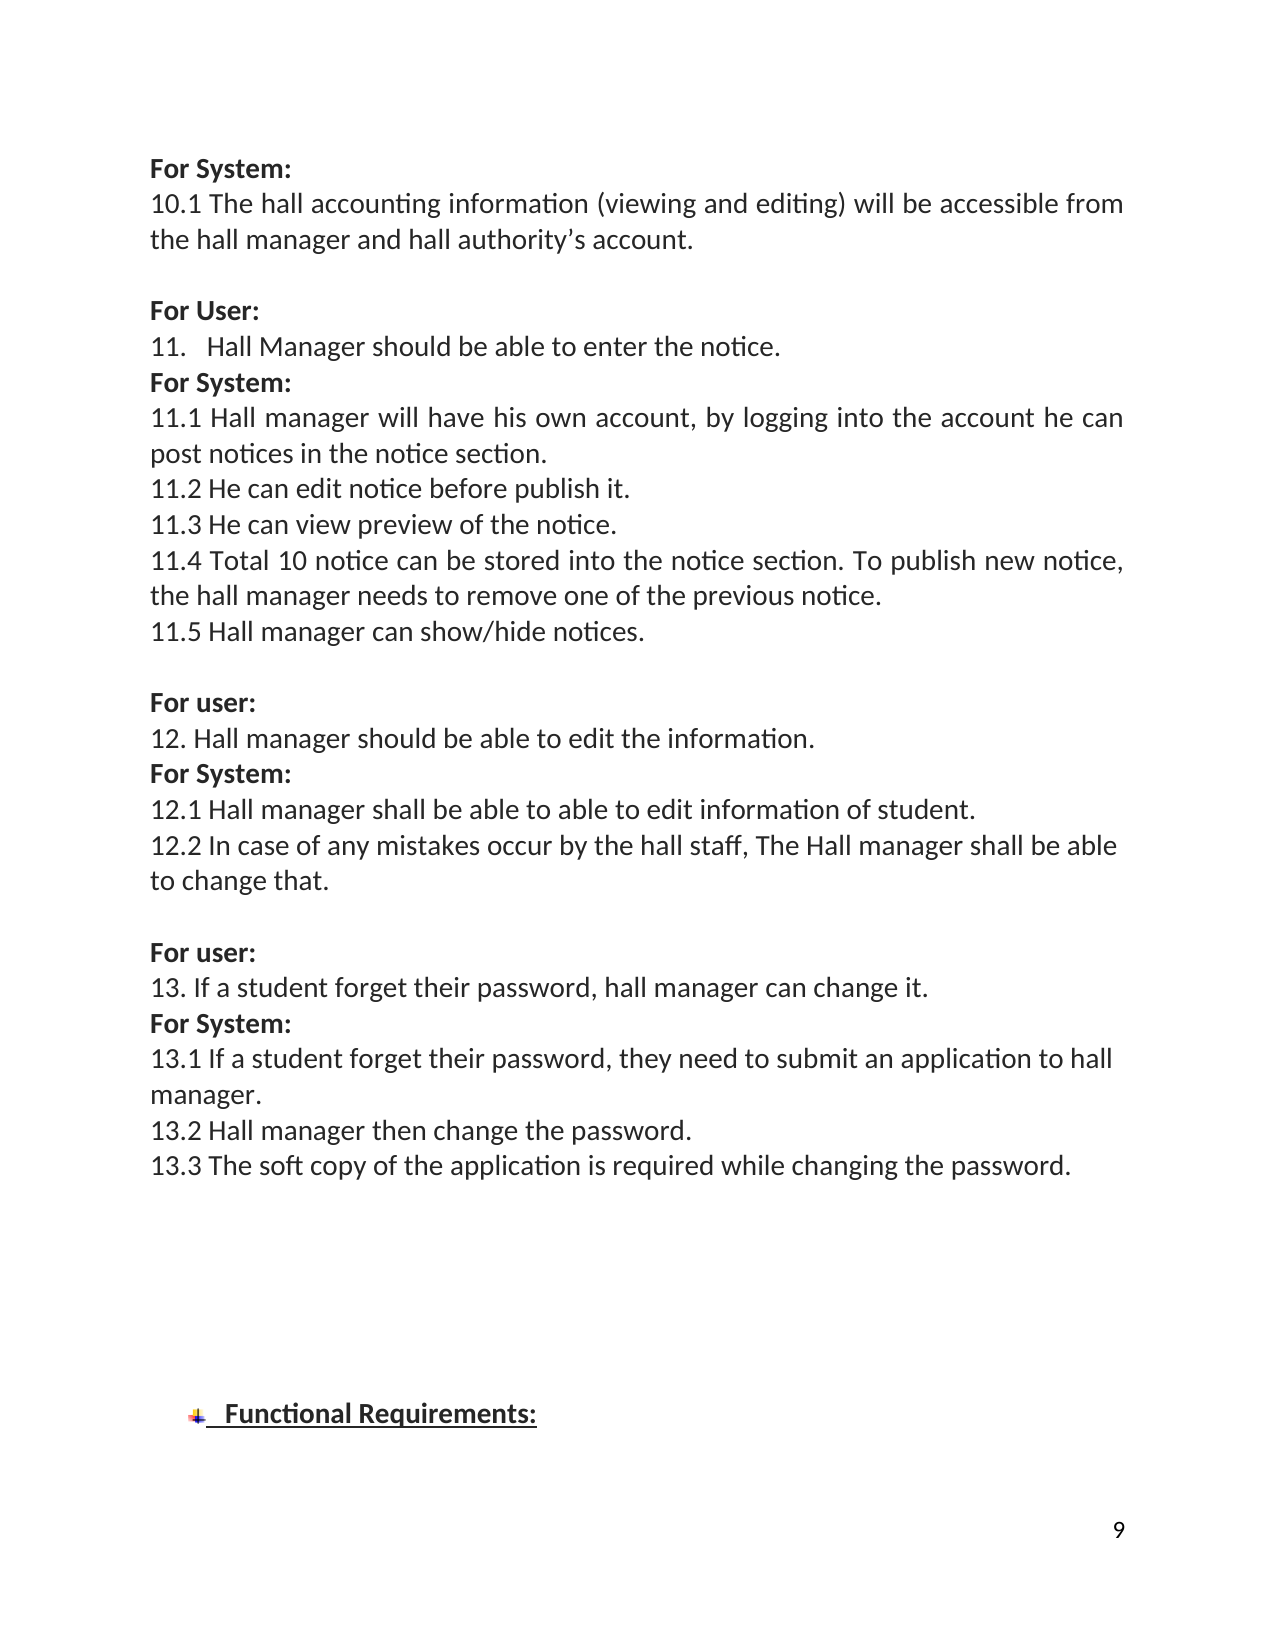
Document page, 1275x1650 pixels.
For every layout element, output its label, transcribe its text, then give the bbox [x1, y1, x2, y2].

text For System: [150, 150, 1125, 186]
text 12. Hall manager should be able to edit the information. [150, 720, 1125, 756]
text 11.4 Total 10 notice can be stored into the notice section. To publish new notice, the hall manager needs to remove one of the previous notice. [150, 542, 1125, 613]
text For user: [150, 684, 1125, 720]
text 12.1 Hall manager shall be able to able to edit information of student. [150, 791, 1125, 827]
text For System: [150, 1005, 1125, 1041]
text For user: [150, 934, 1125, 969]
text 11.1 Hall manager will have his own account, by logging into the account he can post notices in the notice section. [150, 399, 1125, 471]
text 11.2 He can edit notice before publish it. [150, 471, 1125, 506]
picture [188, 1407, 206, 1424]
list Functional Requirements: [187, 1396, 1125, 1431]
text 12.2 In case of any mistakes occur by the hall staff, The Hall manager shall be able to change that. [150, 827, 1125, 898]
text 11.5 Hall manager can show/hide notices. [150, 613, 1125, 649]
text 10.1 The hall accounting information (viewing and editing) will be accessible from the hall manager and hall authority’s account. [150, 186, 1125, 257]
text 11.3 He can view preview of the notice. [150, 506, 1125, 542]
text For System: [150, 364, 1125, 399]
text For User: [150, 292, 1125, 328]
text 13.2 Hall manager then change the password. [150, 1112, 1125, 1147]
text 13. If a student forget their password, hall manager can change it. [150, 969, 1125, 1005]
text 13.1 If a student forget their password, they need to submit an application to hall manager. [150, 1041, 1125, 1112]
text 11. Hall Manager should be able to enter the notice. [150, 328, 1125, 364]
text 13.3 The soft copy of the application is required while changing the password. [150, 1147, 1125, 1183]
text For System: [150, 756, 1125, 791]
